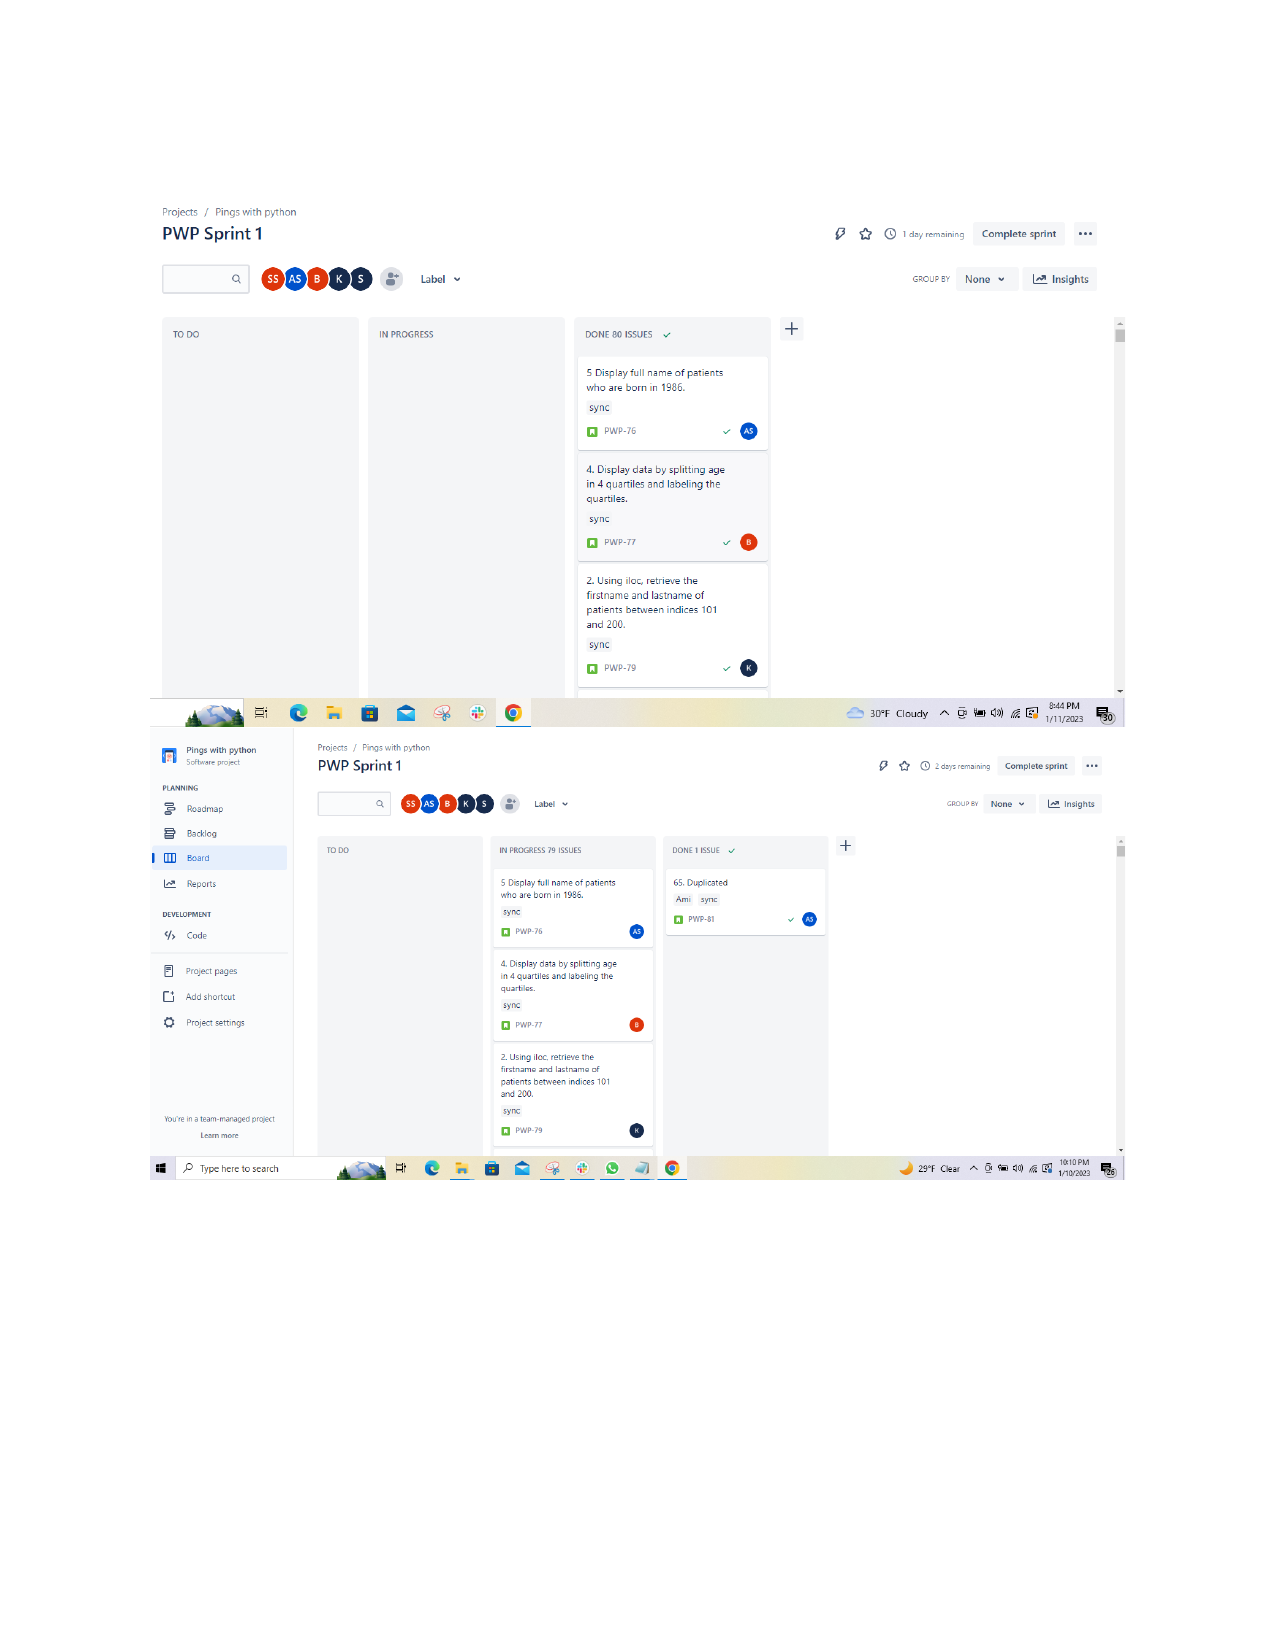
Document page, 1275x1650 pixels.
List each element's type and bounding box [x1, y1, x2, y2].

picture [150, 196, 1125, 727]
picture [150, 728, 1125, 1180]
